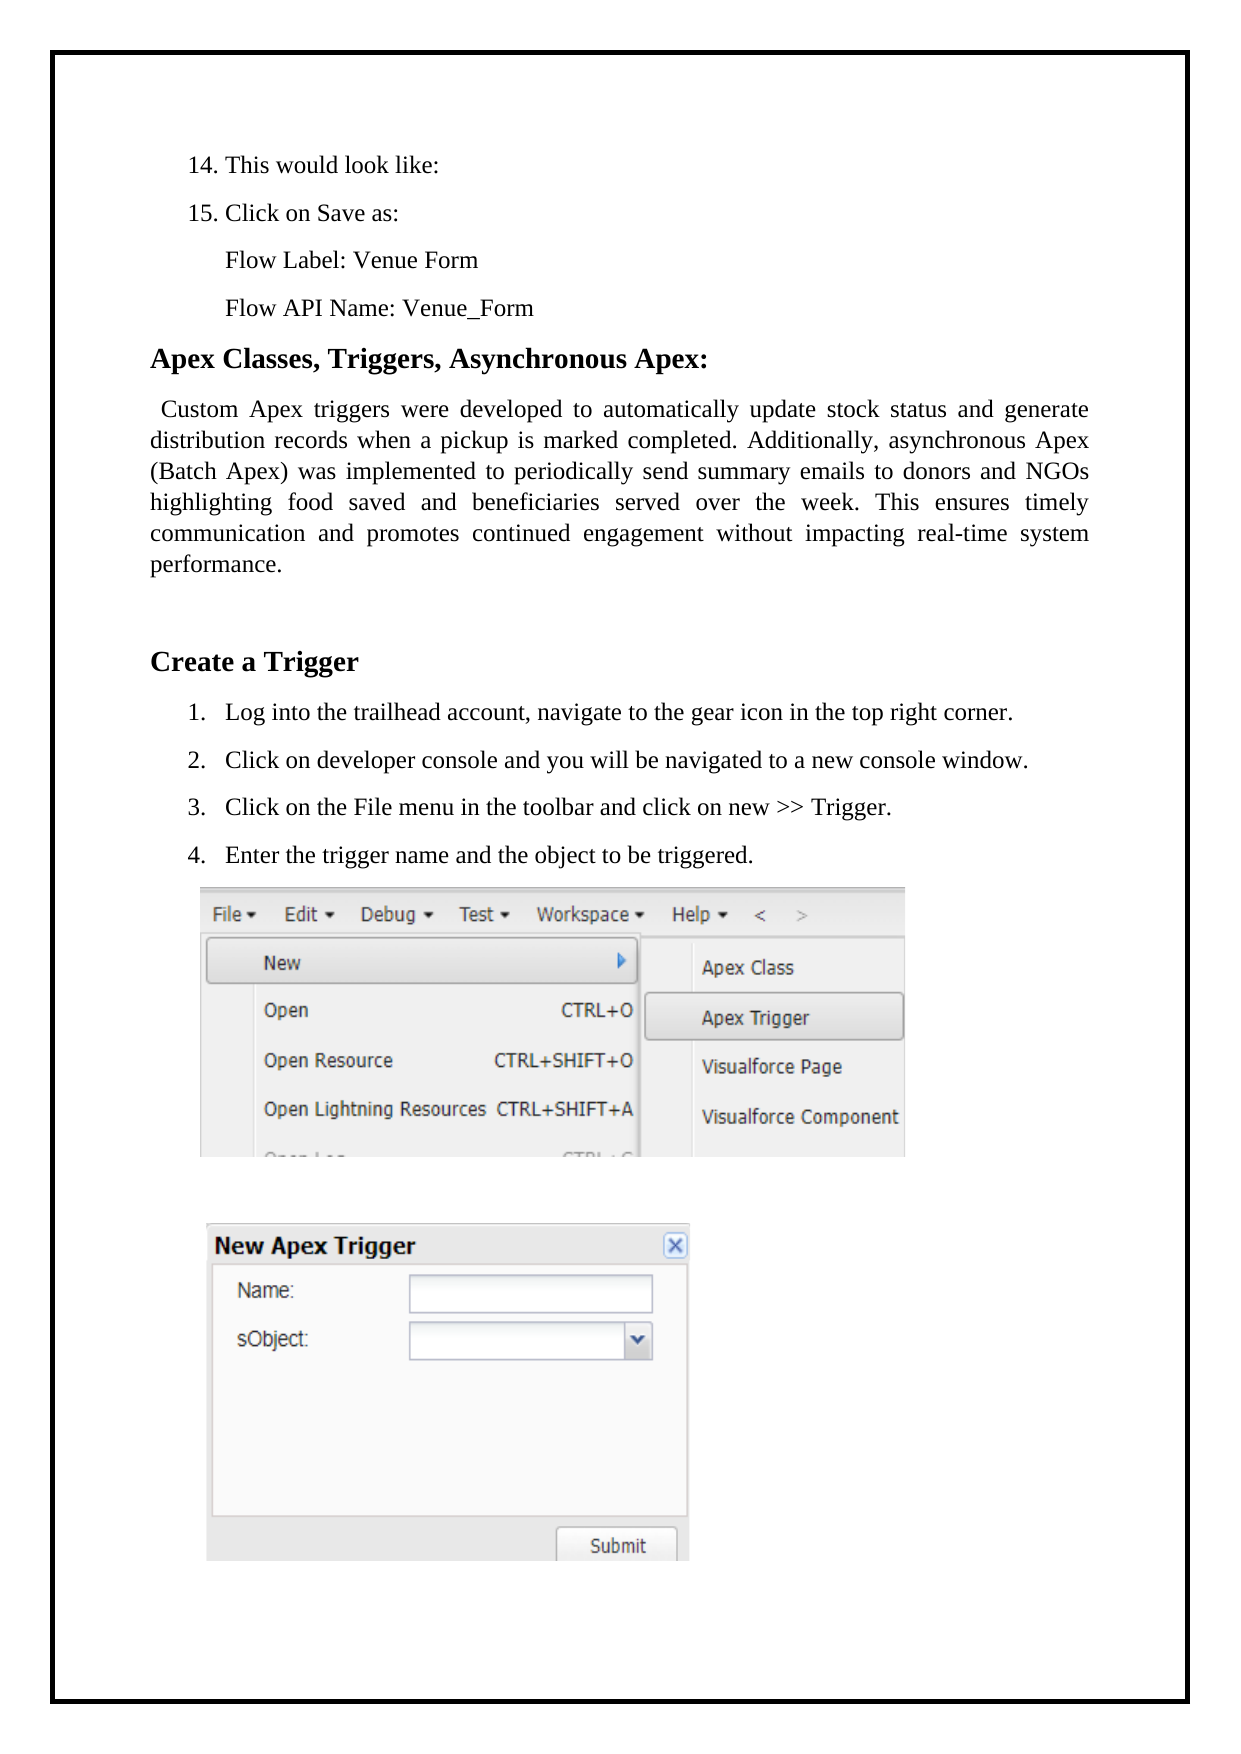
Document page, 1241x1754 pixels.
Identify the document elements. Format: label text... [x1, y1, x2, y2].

list Click on the File menu in the toolbar and click on new >> Trigger. [187, 792, 1090, 821]
list This would look like: [187, 150, 1090, 179]
text Flow Label: Venue Form [150, 245, 1090, 274]
list Enter the trigger name and the object to be triggered. [187, 840, 1090, 869]
list Log into the trailhead account, navigate to the gear icon in the top right corner. [187, 697, 1090, 726]
text Flow API Name: Venue_Form [150, 293, 1090, 322]
text Apex Classes, Triggers, Asynchronous Apex: [150, 341, 1090, 374]
picture [200, 887, 905, 1157]
picture [206, 1223, 690, 1561]
list Click on Save as: [187, 198, 1090, 226]
text Create a Trigger [150, 644, 1090, 678]
text Custom Apex triggers were developed to automatically update stock status and generate distribution records when a pickup is marked completed. Additionally, asynchronous Apex (Batch Apex) was implemented to periodically send summary emails to donors and NGOs highlighting food saved and beneficiaries served over the week. This ensures timely communication and promotes continued engagement without impacting real-time system performance. [150, 394, 1090, 578]
list Click on developer console and you will be navigated to a new console window. [187, 745, 1090, 773]
